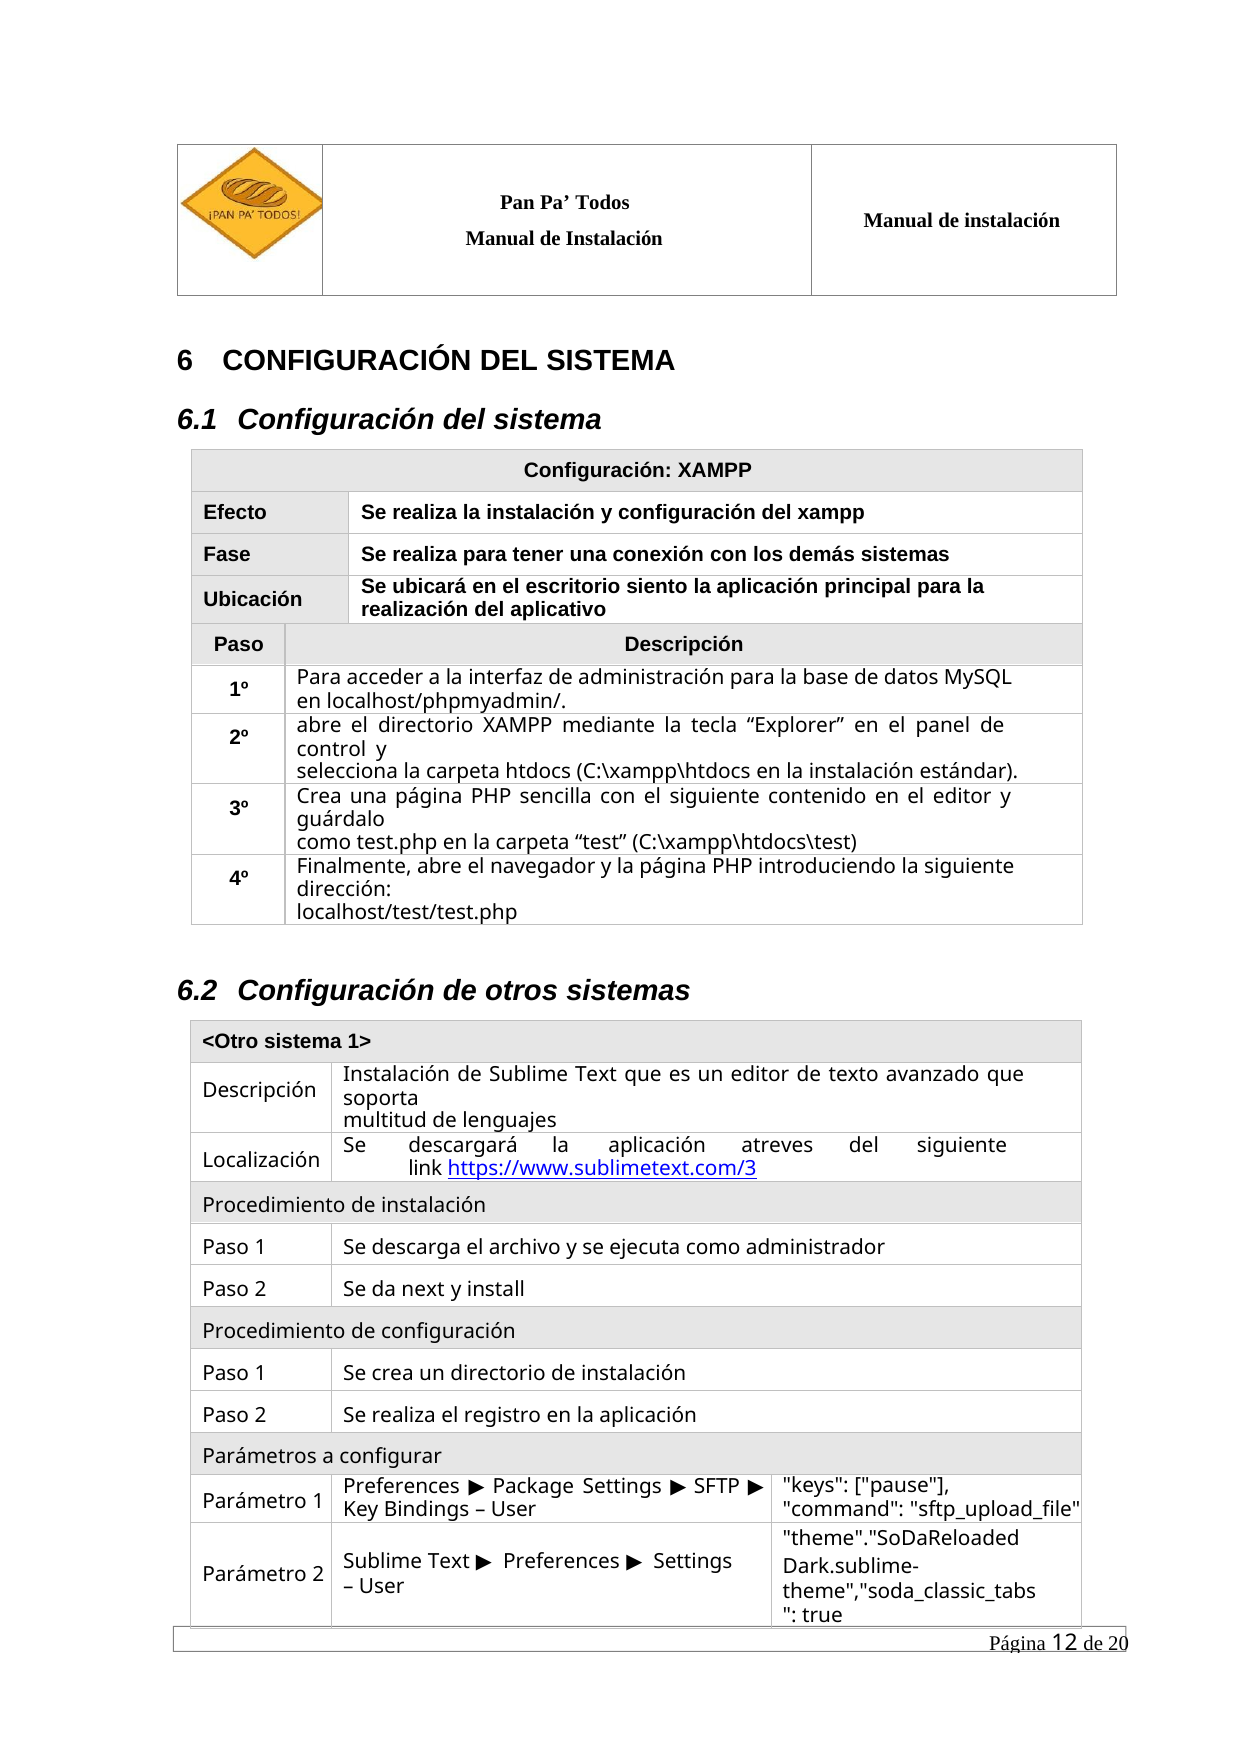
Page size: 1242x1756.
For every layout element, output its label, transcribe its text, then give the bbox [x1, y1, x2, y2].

table_cell Crea una página PHP sencilla con el siguiente contenido en el editor y guárdalo como test.php en la carpeta “test” (C:\xampp\htdocs\test) [286, 784, 1082, 854]
table_cell Descripción [286, 624, 1082, 664]
table_cell Parámetro 2 [191, 1523, 331, 1627]
table_cell Se realiza el registro en la aplicación [332, 1391, 1081, 1432]
table_cell Efecto [192, 492, 348, 533]
table_header Configuración: XAMPP [192, 450, 1082, 491]
table_cell Sublime Text ▶ Preferences ▶ Settings – User [332, 1523, 771, 1627]
table_cell Fase [192, 534, 348, 575]
table_cell Se ubicará en el escritorio siento la aplicación principal para la realización del aplicativo [349, 576, 1082, 623]
list CONFIGURACIÓN DEL SISTEMA [177, 343, 1139, 377]
table_cell 2º [192, 714, 284, 783]
table_cell 1º [192, 666, 284, 713]
table_cell Paso [192, 624, 284, 664]
list Configuración de otros sistemas [177, 973, 1139, 1007]
table_cell Procedimiento de configuración [191, 1307, 1081, 1348]
table_cell Parámetros a configurar [191, 1433, 1081, 1474]
table_cell "keys": ["pause"], "command": "sftp_upload_file" [772, 1475, 1081, 1522]
table_cell 3º [192, 784, 284, 854]
table_cell Instalación de Sublime Text que es un editor de texto avanzado que soporta multitud de lenguajes [332, 1063, 1081, 1132]
table_cell Ubicación [192, 576, 348, 623]
table_cell Descripción [191, 1063, 331, 1132]
table_cell Se realiza para tener una conexión con los demás sistemas [349, 534, 1082, 575]
table_cell Finalmente, abre el navegador y la página PHP introduciendo la siguiente dirección: localhost/test/test.php [286, 855, 1082, 924]
table_cell Parámetro 1 [191, 1475, 331, 1522]
table_cell Se crea un directorio de instalación [332, 1349, 1081, 1390]
table_cell Procedimiento de instalación [191, 1182, 1081, 1222]
table_cell "theme"."SoDaReloaded Dark.sublime- theme","soda_classic_tabs": true [772, 1523, 1081, 1627]
table_cell Paso 1 [191, 1224, 331, 1264]
table_cell Preferences ▶ Package Settings ▶ SFTP ▶ Key Bindings – User [332, 1475, 771, 1522]
table_cell abre el directorio XAMPP mediante la tecla “Explorer” en el panel de control y selecciona la carpeta htdocs (C:\xampp\htdocs en la instalación estándar). [286, 714, 1082, 783]
table_cell 4º [192, 855, 284, 924]
table_cell Se da next y install [332, 1265, 1081, 1306]
table_cell Para acceder a la interfaz de administración para la base de datos MySQL en localhost/phpmyadmin/. [286, 666, 1082, 713]
list Configuración del sistema [177, 402, 1139, 436]
table_cell Paso 1 [191, 1349, 331, 1390]
table_cell Se descargará la aplicación atreves del siguiente link https://www.sublimetext.com/3 [332, 1133, 1081, 1181]
table_cell Paso 2 [191, 1265, 331, 1306]
picture [180, 147, 322, 262]
table_cell Se descarga el archivo y se ejecuta como administrador [332, 1224, 1081, 1264]
table_header <Otro sistema 1> [191, 1021, 1081, 1062]
table_cell Se realiza la instalación y configuración del xampp [349, 492, 1082, 533]
table_cell Paso 2 [191, 1391, 331, 1432]
table_cell Localización [191, 1133, 331, 1181]
